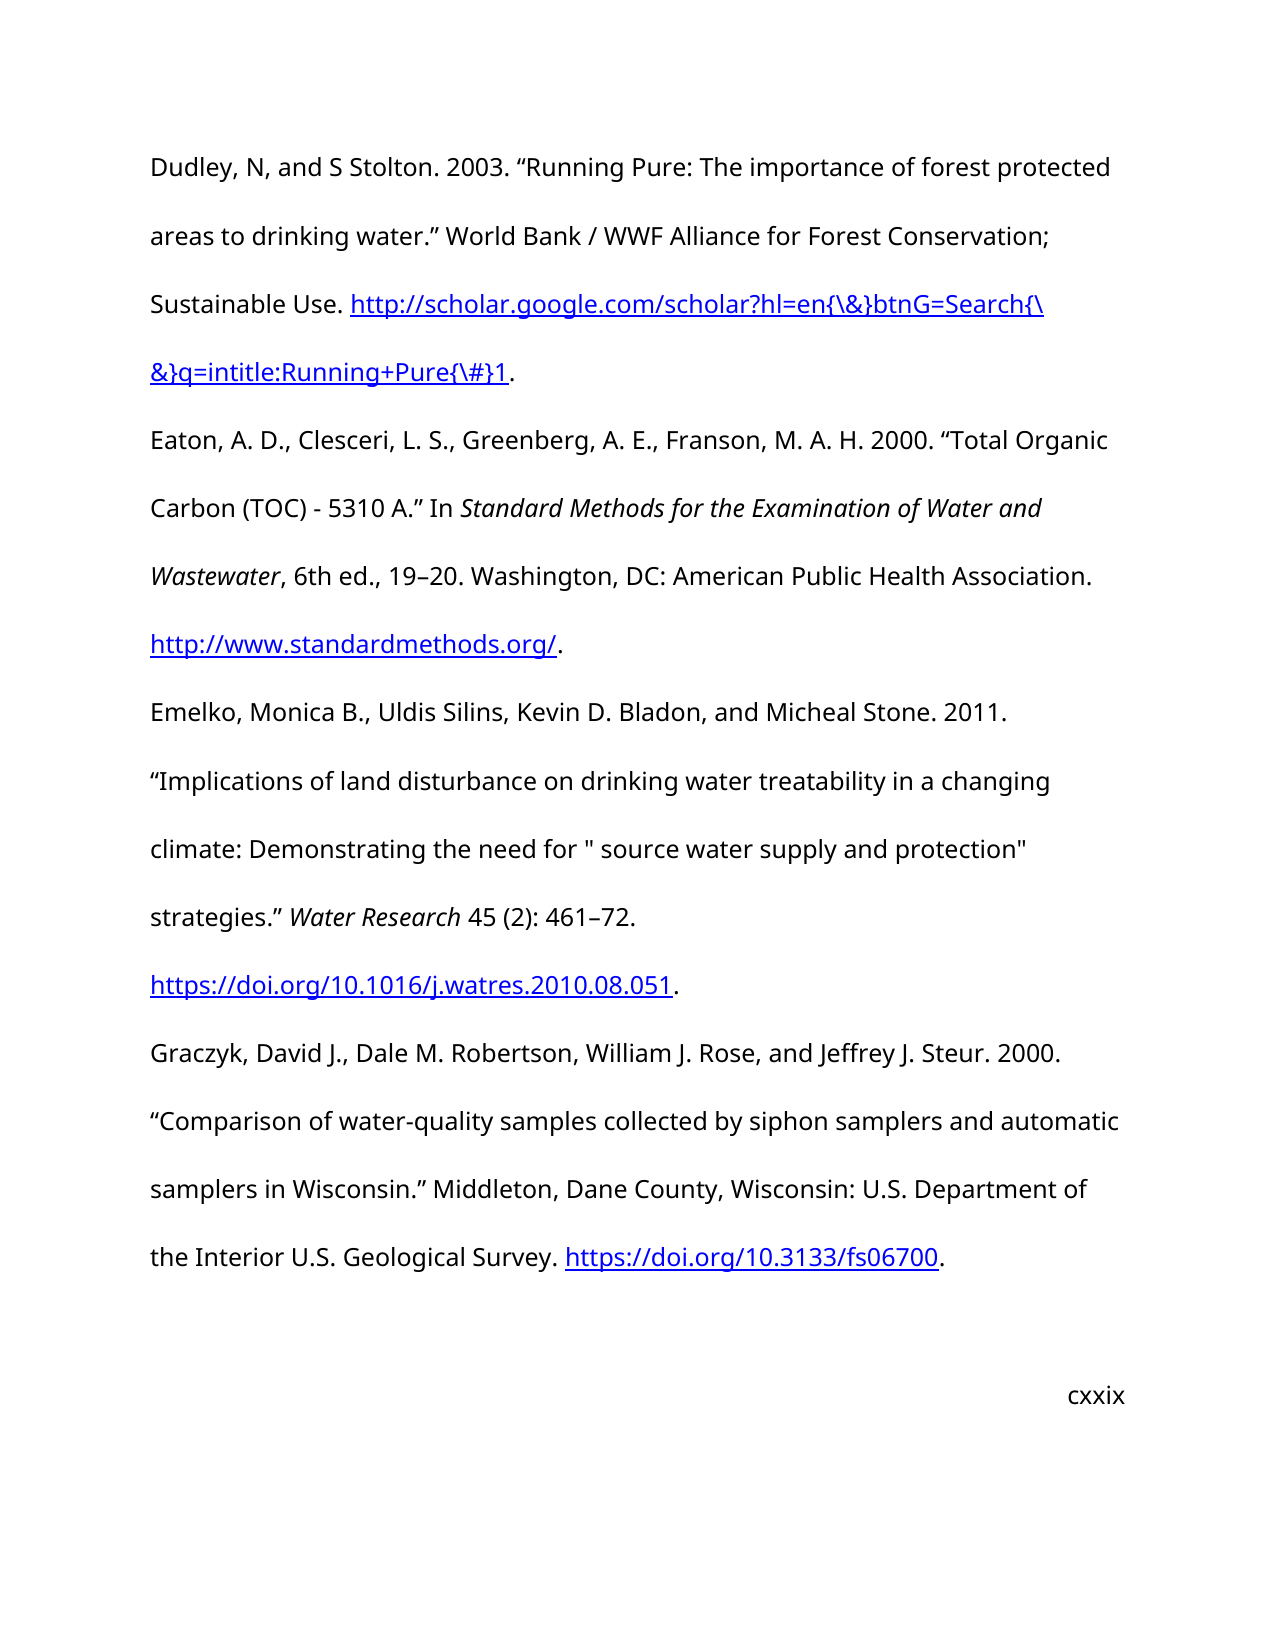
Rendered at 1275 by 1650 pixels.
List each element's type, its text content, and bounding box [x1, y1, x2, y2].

text Dudley, N, and S Stolton. 2003. “Running Pure: The importance of forest protected areas to drinking water.” World Bank / WWF Alliance for Forest Conservation; Sustainable Use. http://scholar.google.com/scholar?hl=en{\&}btnG=Search{\&}q=intitle:Running+Pure{\#}1. [150, 150, 1125, 388]
text Graczyk, David J., Dale M. Robertson, William J. Rose, and Jeffrey J. Steur. 2000. “Comparison of water-quality samples collected by siphon samplers and automatic samplers in Wisconsin.” Middleton, Dane County, Wisconsin: U.S. Department of the Interior U.S. Geological Survey. https://doi.org/10.3133/fs06700. [150, 1036, 1125, 1274]
text Emelko, Monica B., Uldis Silins, Kevin D. Bladon, and Micheal Stone. 2011. “Implications of land disturbance on drinking water treatability in a changing climate: Demonstrating the need for " source water supply and protection" strategies.” Water Research 45 (2): 461–72. https://doi.org/10.1016/j.watres.2010.08.051. [150, 695, 1125, 1002]
text Eaton, A. D., Clesceri, L. S., Greenberg, A. E., Franson, M. A. H. 2000. “Total Organic Carbon (TOC) - 5310 A.” In Standard Methods for the Examination of Water and Wastewater, 6th ed., 19–20. Washington, DC: American Public Health Association. http://www.standardmethods.org/. [150, 422, 1125, 661]
